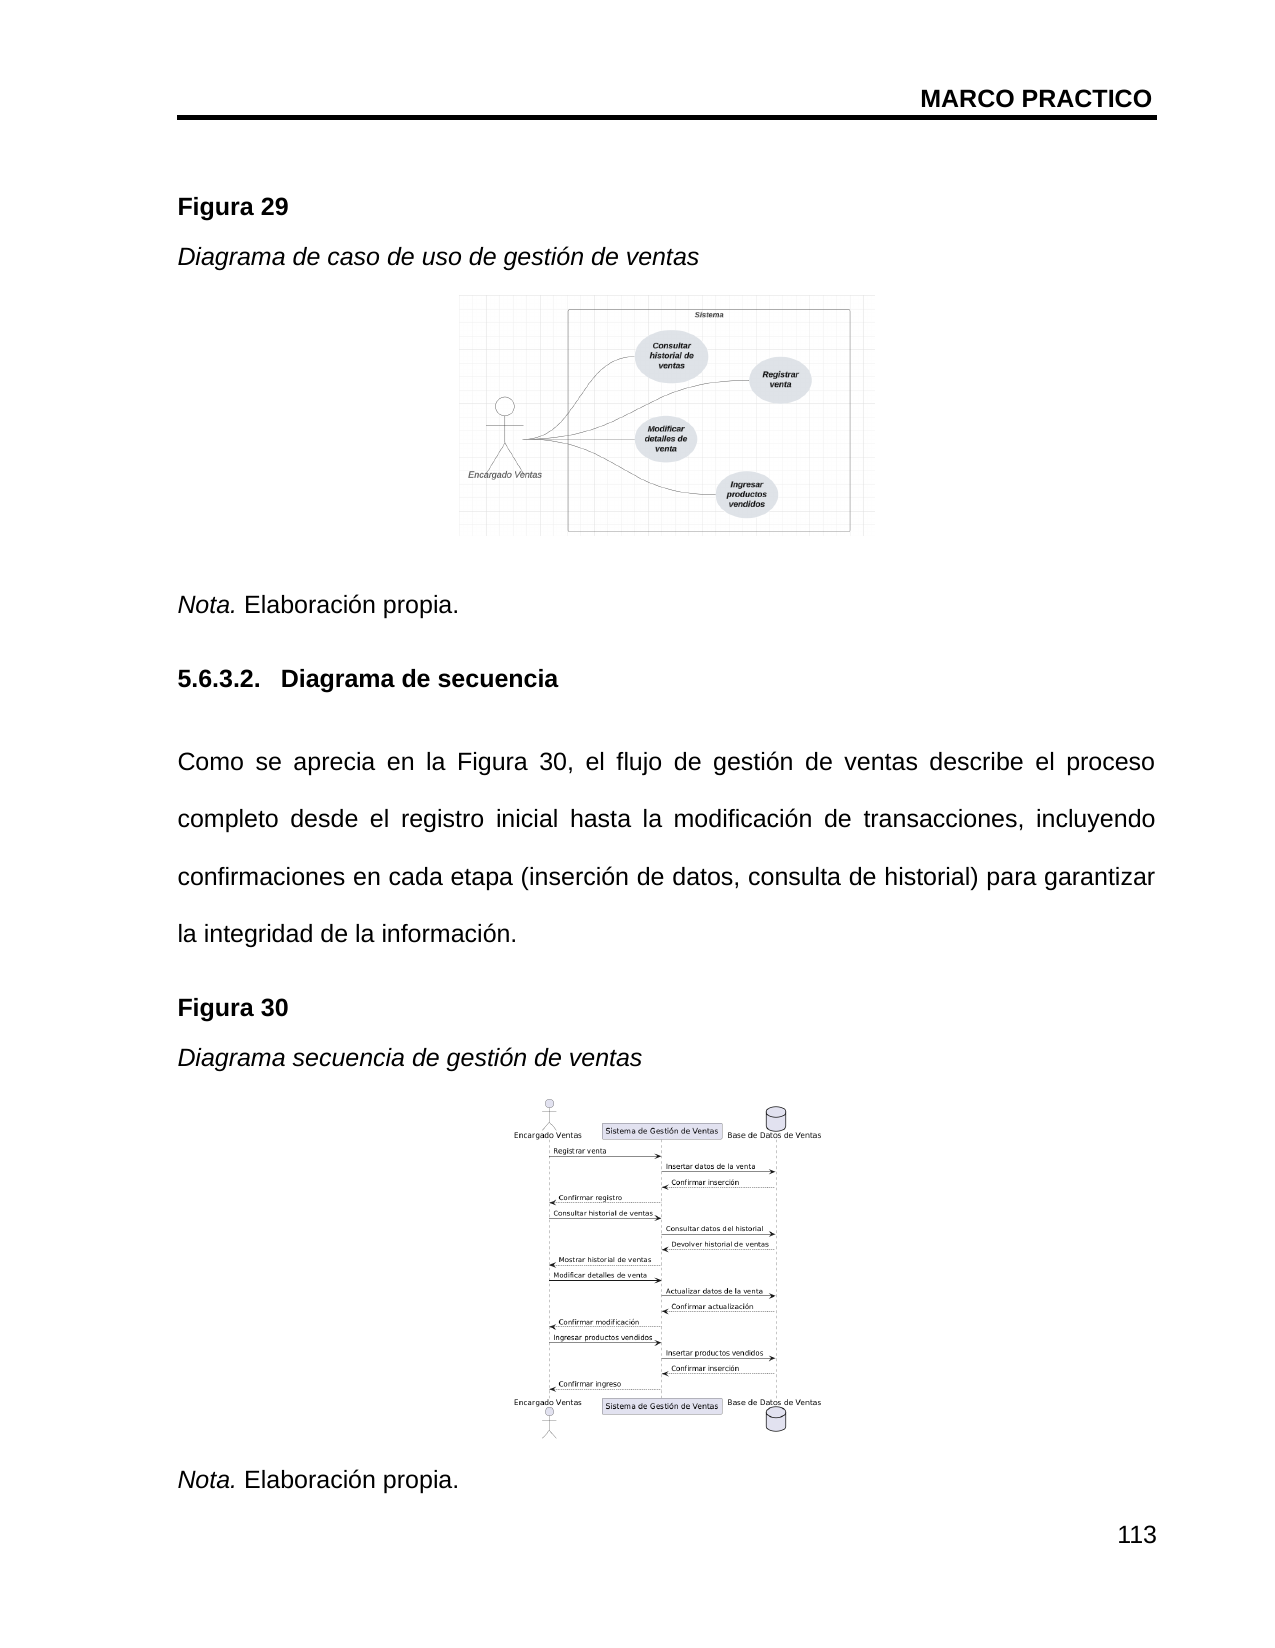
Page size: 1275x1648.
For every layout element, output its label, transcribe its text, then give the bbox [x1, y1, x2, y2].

picture [511, 1096, 824, 1441]
text Diagrama de caso de uso de gestión de ventas [177, 242, 1157, 270]
text Diagrama secuencia de gestión de ventas [177, 1043, 1157, 1071]
text Como se aprecia en la Figura 30, el flujo de gestión de ventas describe el proceso completo desde el registro inicial hasta la modificación de transacciones, incluyendo confirmaciones en cada etapa (inserción de datos, consulta de historial) para garantizar la integridad de la información. [177, 746, 1157, 948]
picture [459, 295, 875, 536]
text Nota. Elaboración propia. [177, 1466, 1157, 1494]
text Nota. Elaboración propia. [177, 590, 1157, 618]
subtitle Diagrama de secuencia [177, 664, 1157, 693]
